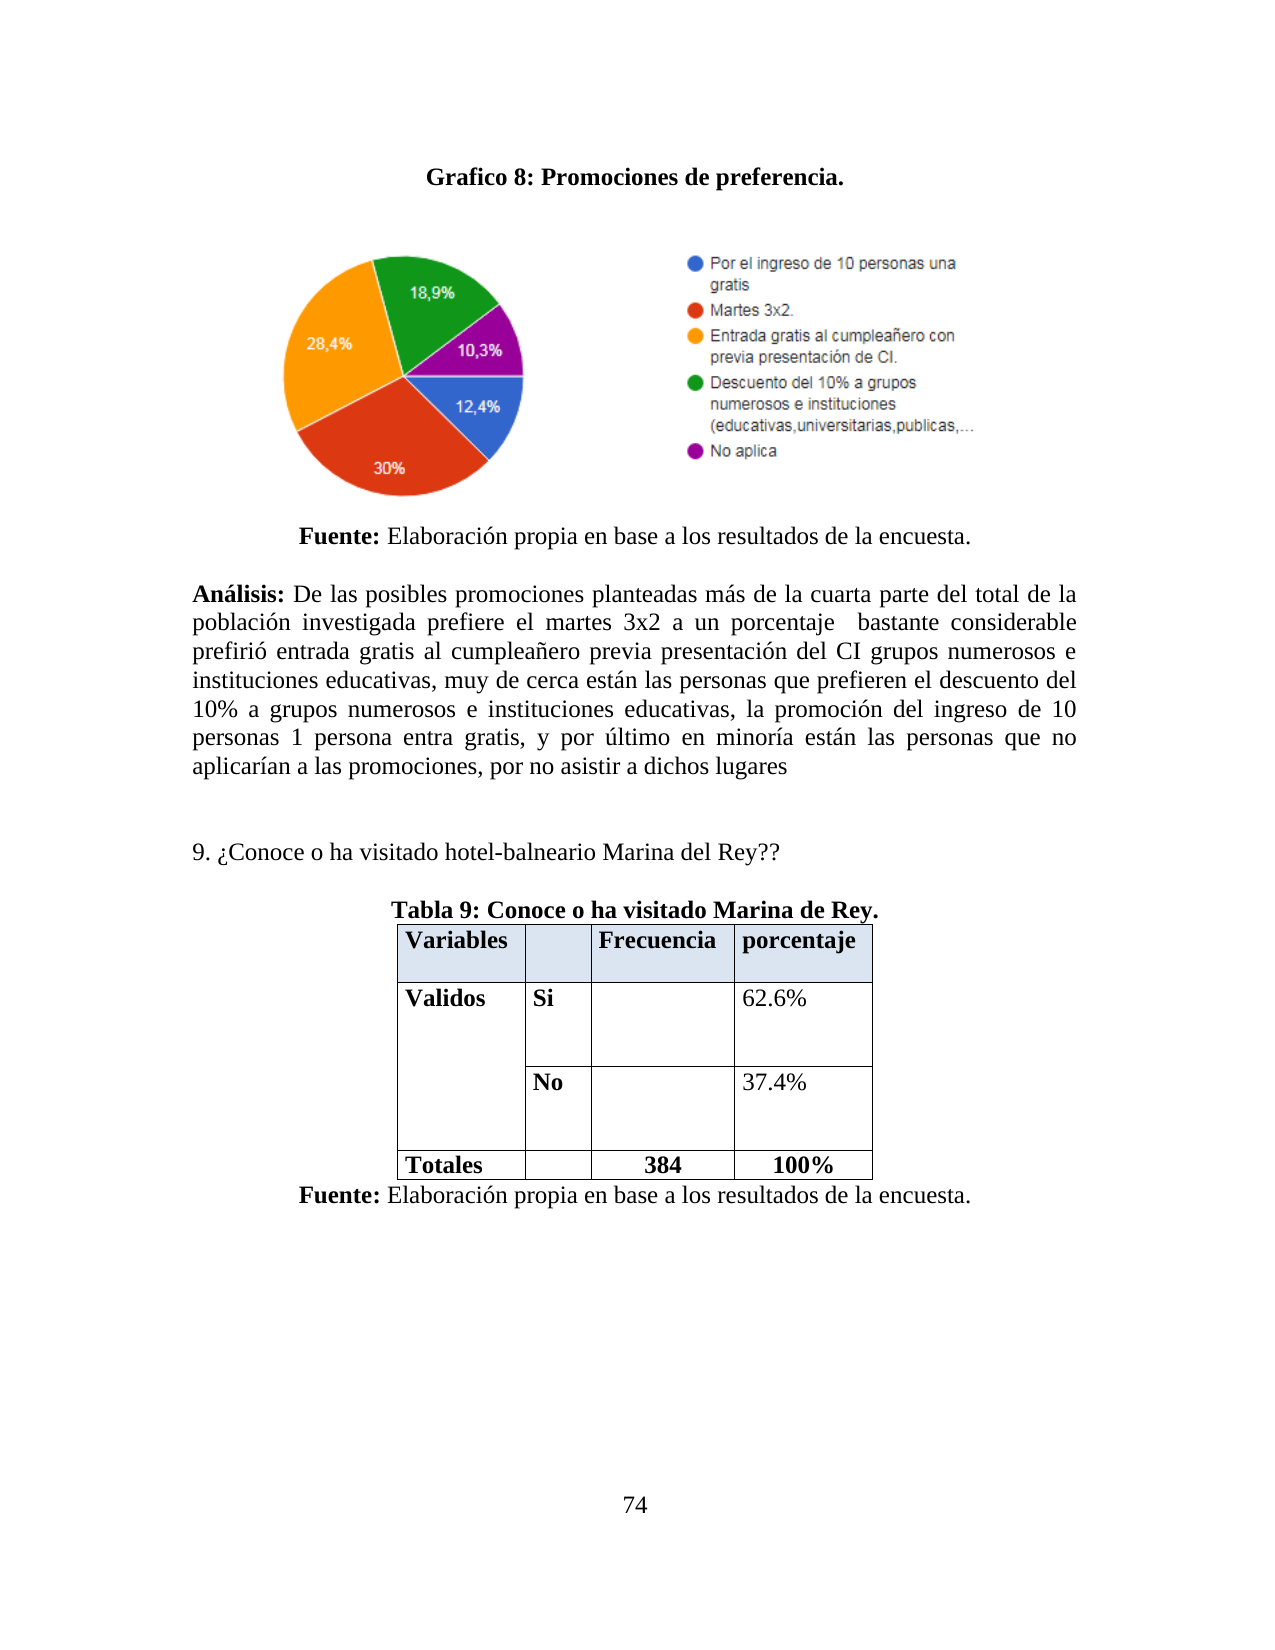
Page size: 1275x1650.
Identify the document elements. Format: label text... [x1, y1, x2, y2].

text Tabla 9: Conoce o ha visitado Marina de Rey. [192, 895, 1078, 924]
table_header [526, 925, 591, 982]
table_cell Validos [398, 983, 525, 1149]
table_header Frecuencia [592, 925, 734, 982]
table_cell [592, 983, 734, 1066]
text 9. ¿Conoce o ha visitado hotel-balneario Marina del Rey?? [192, 837, 1078, 866]
table_cell No [526, 1067, 591, 1149]
table_cell 62.6% [735, 983, 872, 1066]
table_cell 37.4% [735, 1067, 872, 1149]
table_header Variables [398, 925, 525, 982]
table_header porcentaje [735, 925, 872, 982]
text Análisis: De las posibles promociones planteadas más de la cuarta parte del total de la población investigada prefiere el martes 3x2 a un porcentaje bastante considerable prefirió entrada gratis al cumpleañero previa presentación del CI grupos numerosos e instituciones educativas, muy de cerca están las personas que prefieren el descuento del 10% a grupos numerosos e instituciones educativas, la promoción del ingreso de 10 personas 1 persona entra gratis, y por último en minoría están las personas que no aplicarían a las promociones, por no asistir a dichos lugares [192, 579, 1078, 780]
picture [259, 220, 1011, 522]
text Grafico 8: Promociones de preferencia. [192, 162, 1078, 191]
table_cell 100% [735, 1151, 872, 1179]
text Fuente: Elaboración propia en base a los resultados de la encuesta. [192, 1180, 1078, 1209]
table_cell [592, 1067, 734, 1149]
text Fuente: Elaboración propia en base a los resultados de la encuesta. [192, 521, 1078, 550]
table_cell Totales [398, 1151, 525, 1179]
table_cell Si [526, 983, 591, 1066]
table_cell [526, 1151, 591, 1179]
table_cell 384 [592, 1151, 734, 1179]
